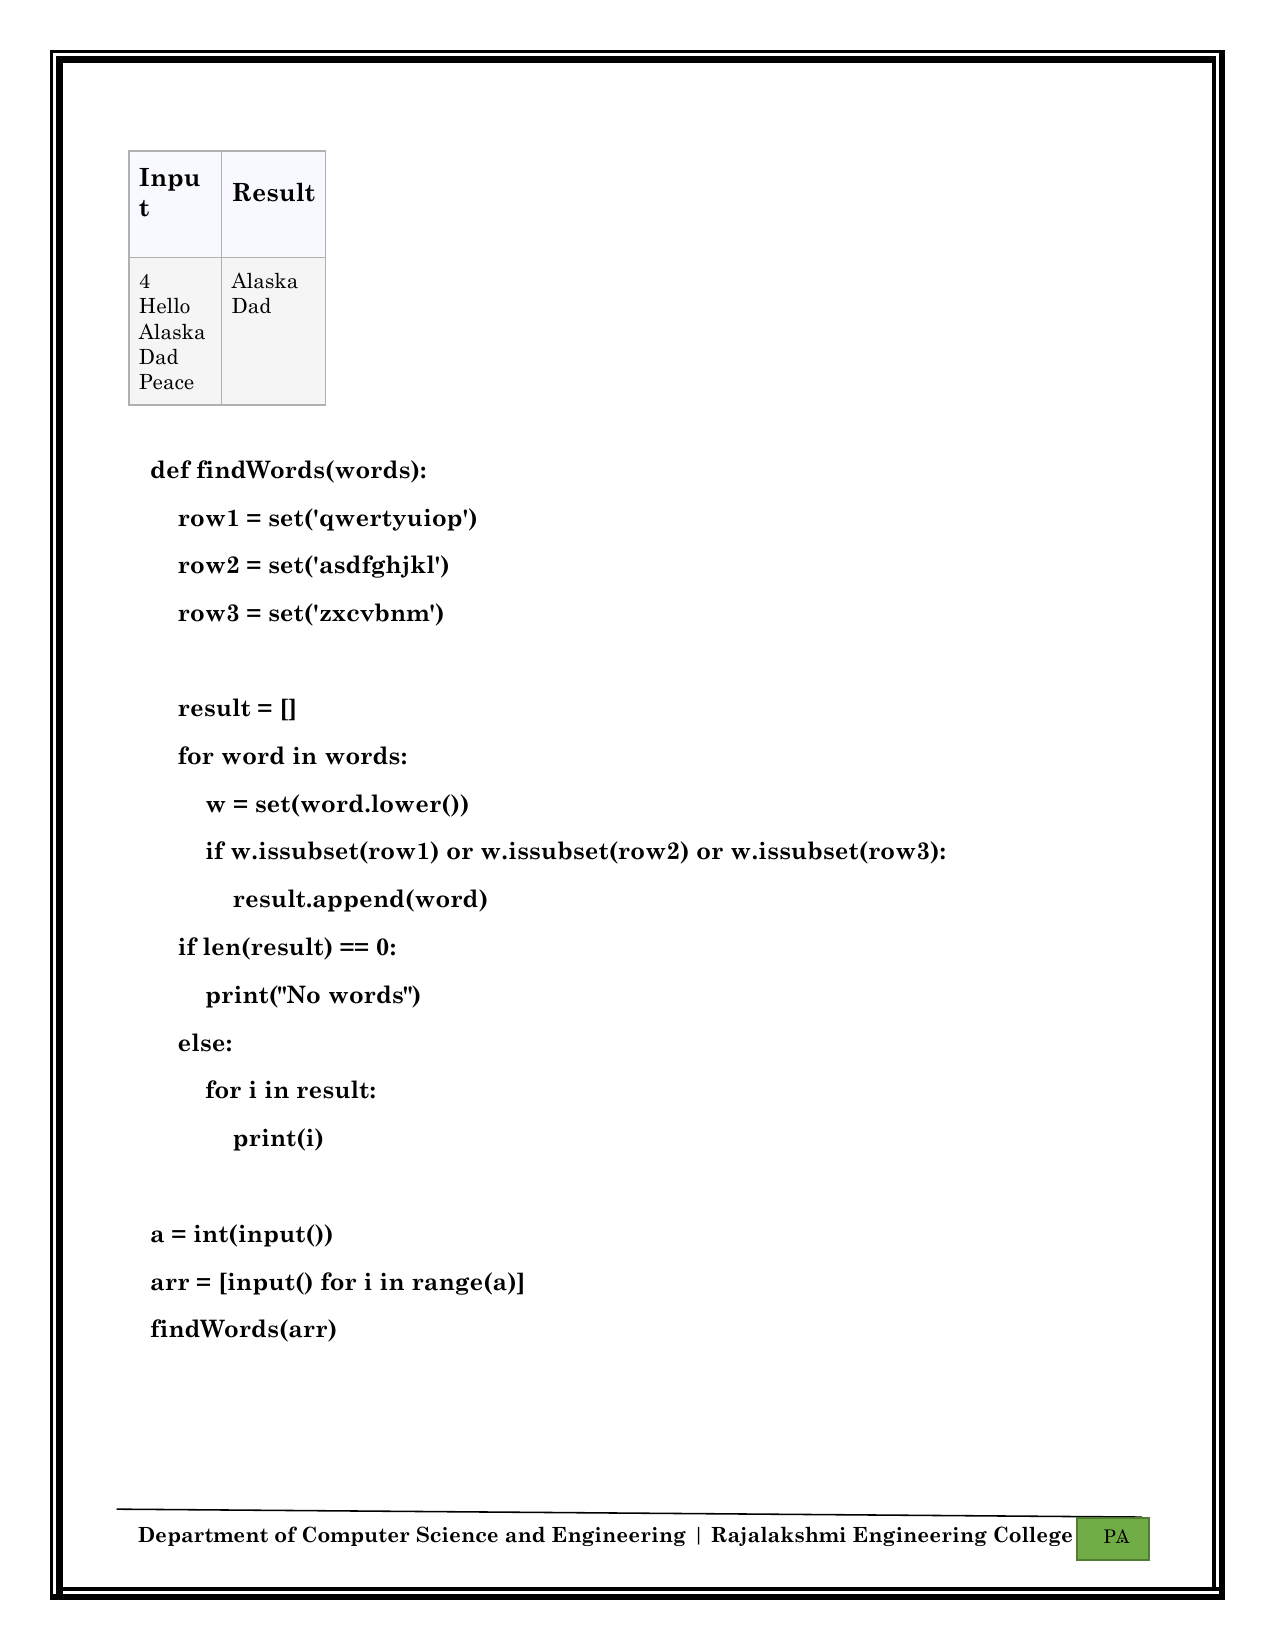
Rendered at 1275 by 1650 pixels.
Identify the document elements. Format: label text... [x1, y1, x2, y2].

text a = int(input()) [150, 1219, 1125, 1247]
text if w.issubset(row1) or w.issubset(row2) or w.issubset(row3): [150, 836, 1125, 865]
text for word in words: [150, 741, 1125, 769]
text else: [150, 1027, 1125, 1056]
text for i in result: [150, 1075, 1125, 1104]
text result = [] [150, 693, 1125, 722]
text print(i) [150, 1123, 1125, 1152]
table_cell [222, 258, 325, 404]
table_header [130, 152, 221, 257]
text w = set(word.lower()) [150, 788, 1125, 817]
text result.append(word) [150, 884, 1125, 913]
text if len(result) == 0: [150, 932, 1125, 961]
text findWords(arr) [150, 1314, 1125, 1343]
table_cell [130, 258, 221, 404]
text row2 = set('asdfghjkl') [150, 550, 1125, 579]
text row1 = set('qwertyuiop') [150, 502, 1125, 531]
text row3 = set('zxcvbnm') [150, 598, 1125, 627]
text arr = [input() for i in range(a)] [150, 1266, 1125, 1295]
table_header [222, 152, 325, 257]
text def findWords(words): [150, 454, 1125, 483]
text print("No words") [150, 979, 1125, 1008]
